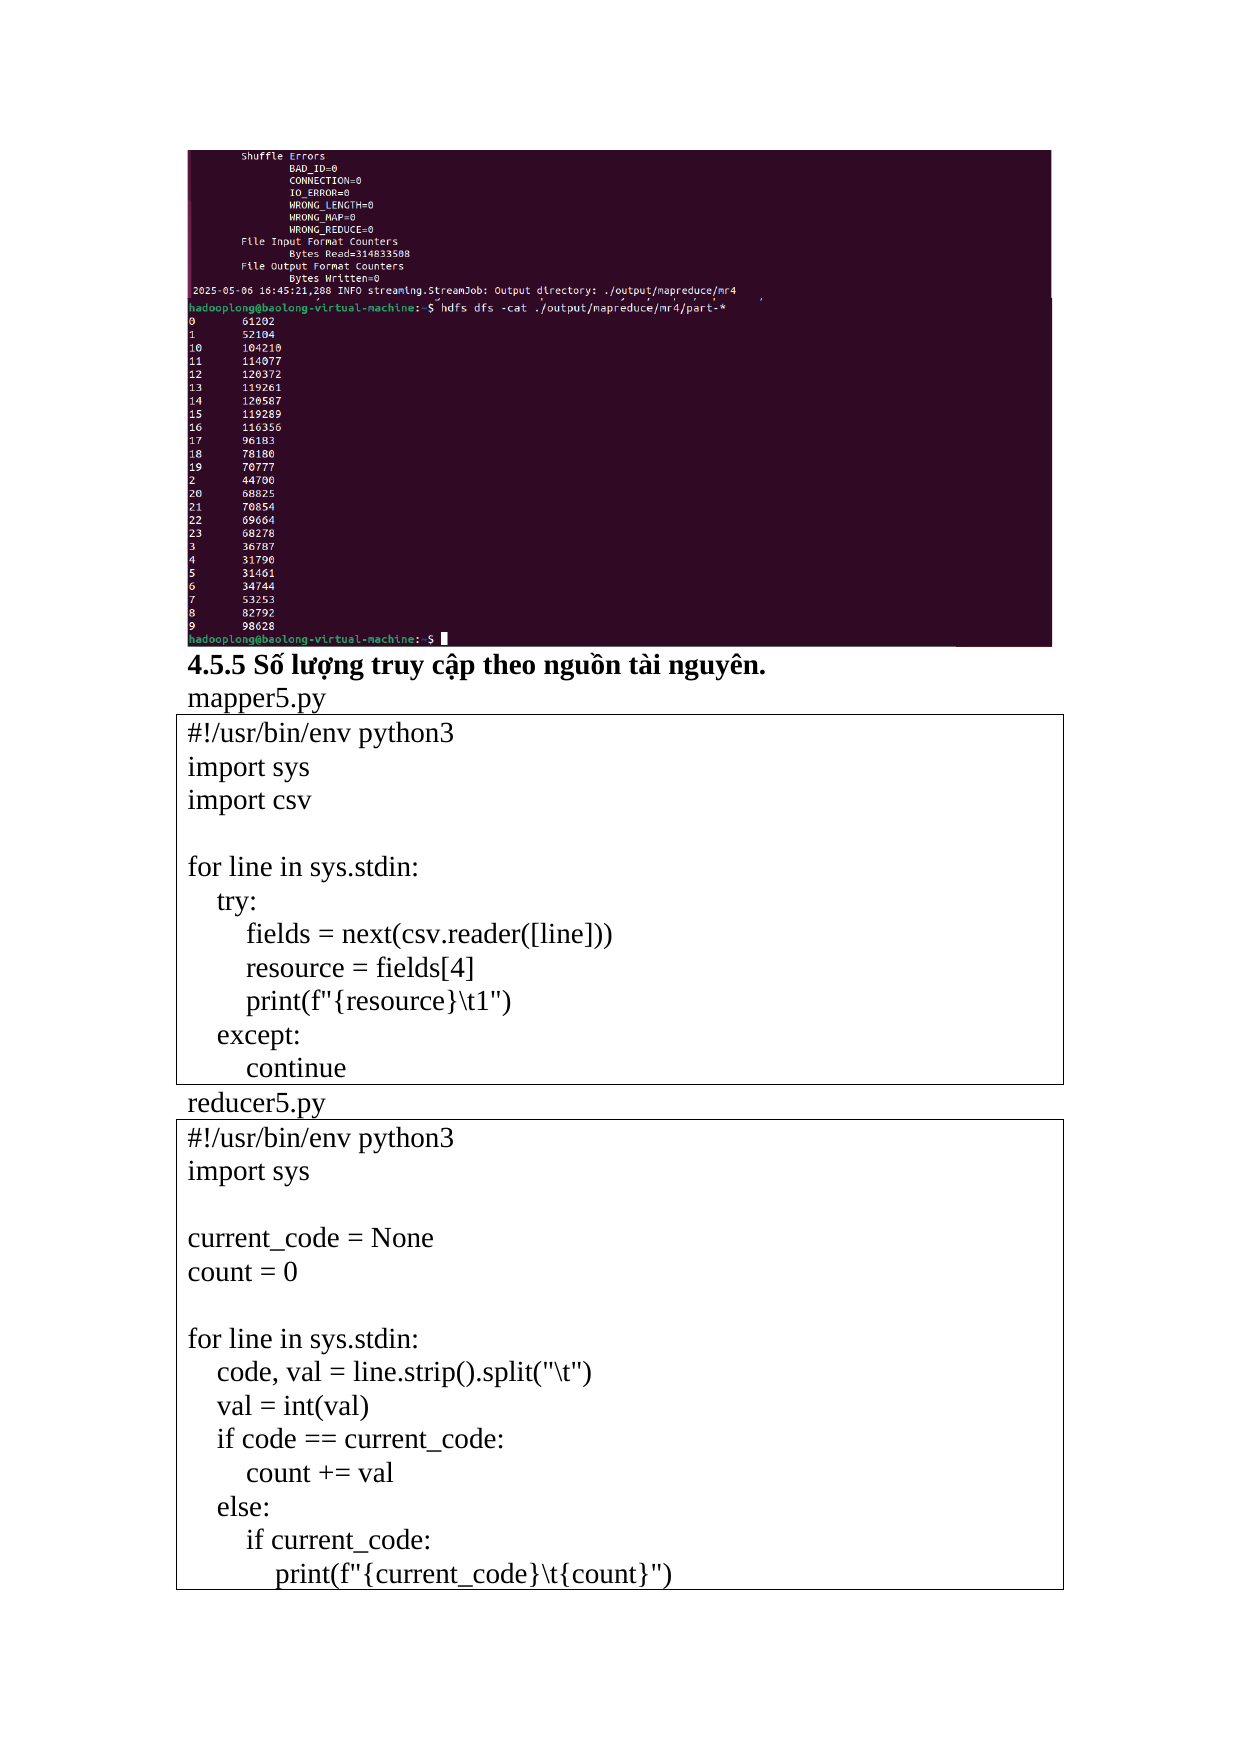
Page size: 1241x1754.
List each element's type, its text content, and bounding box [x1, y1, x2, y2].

list reducer5.py [187, 1085, 1053, 1119]
picture [187, 150, 1053, 647]
list Số lượng truy cập theo nguồn tài nguyên. [187, 647, 1053, 681]
table_header #!/usr/bin/env python3 import sys import csv for line in sys.stdin: try: fields = next(csv.reader([line])) resource = fields[4] print(f"{resource}\t1") except: continue [177, 715, 1063, 1084]
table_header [177, 1120, 1063, 1589]
list mapper5.py [187, 681, 1053, 714]
